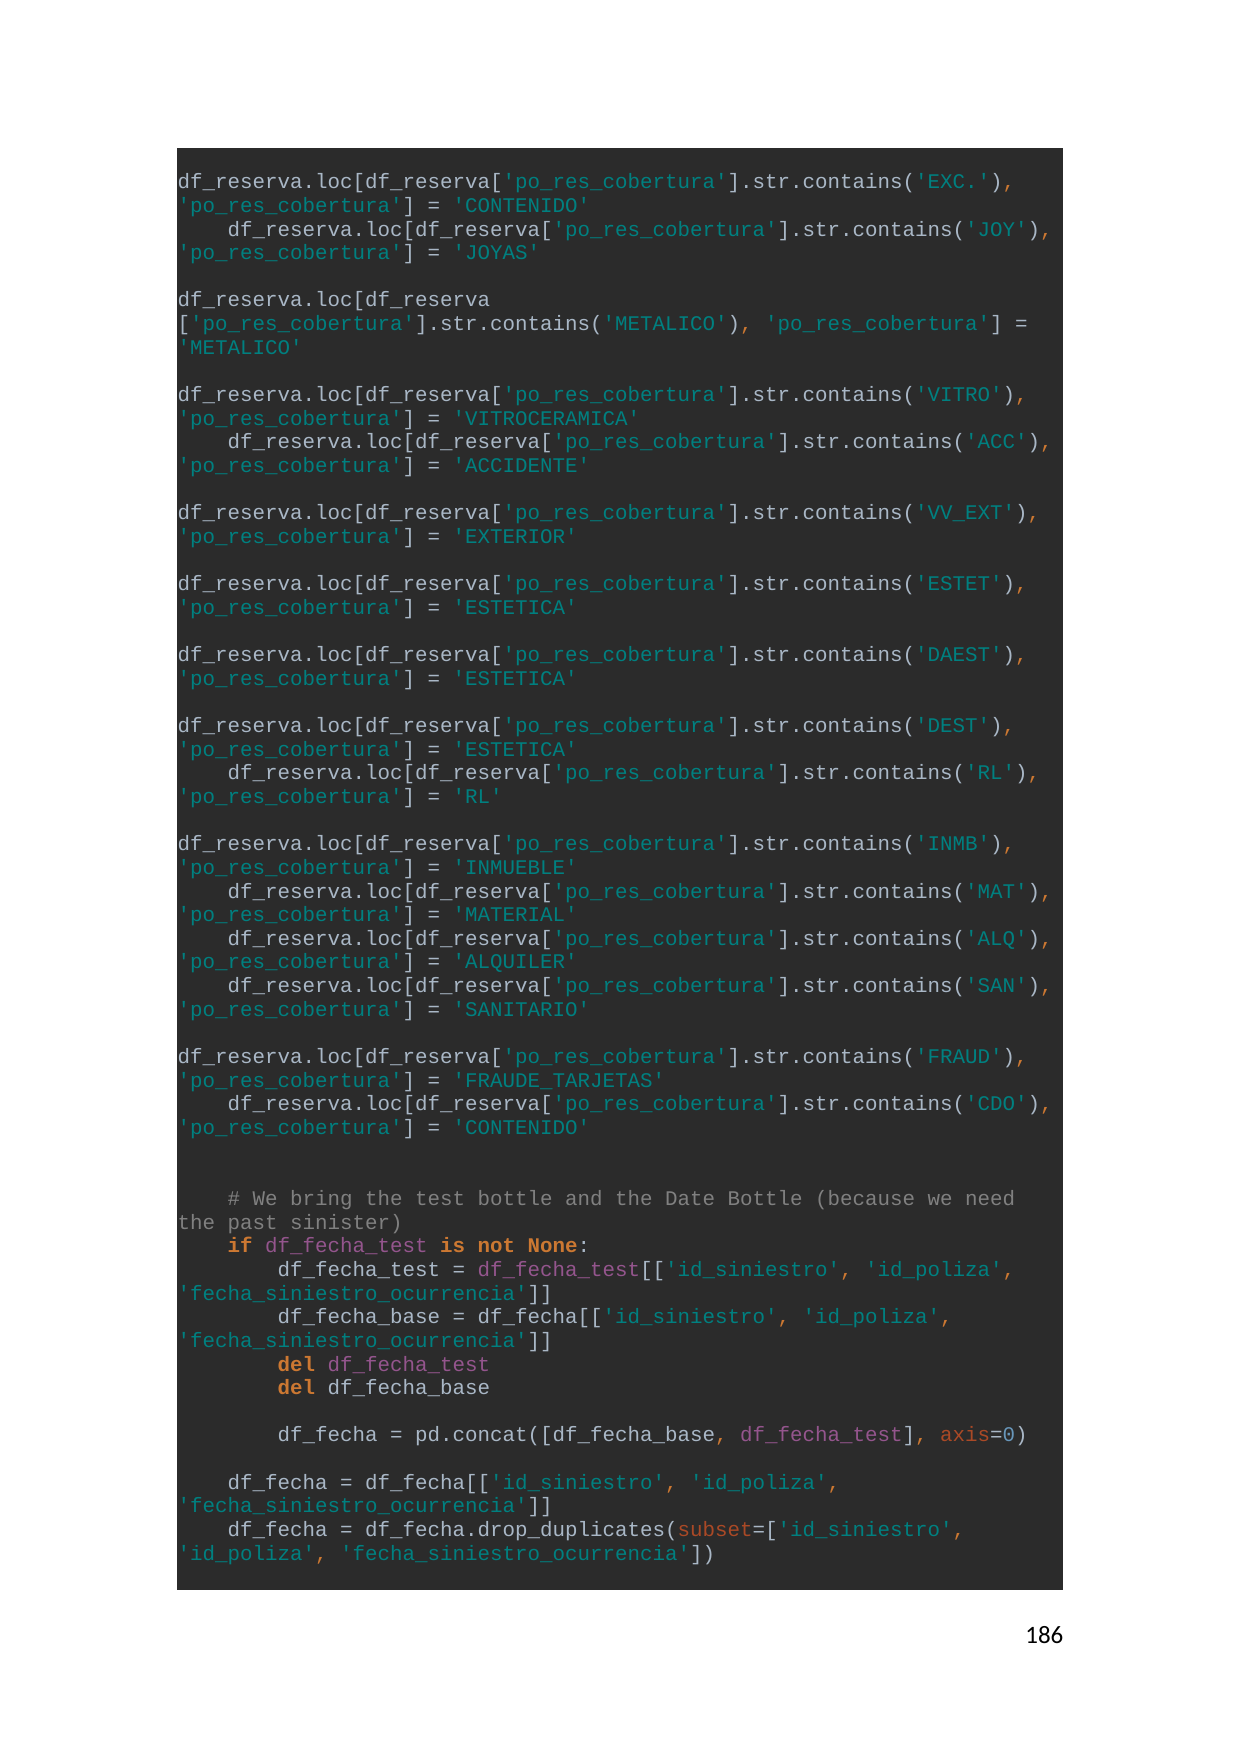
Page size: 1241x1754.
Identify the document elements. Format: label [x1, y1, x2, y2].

text [177, 148, 1063, 1590]
